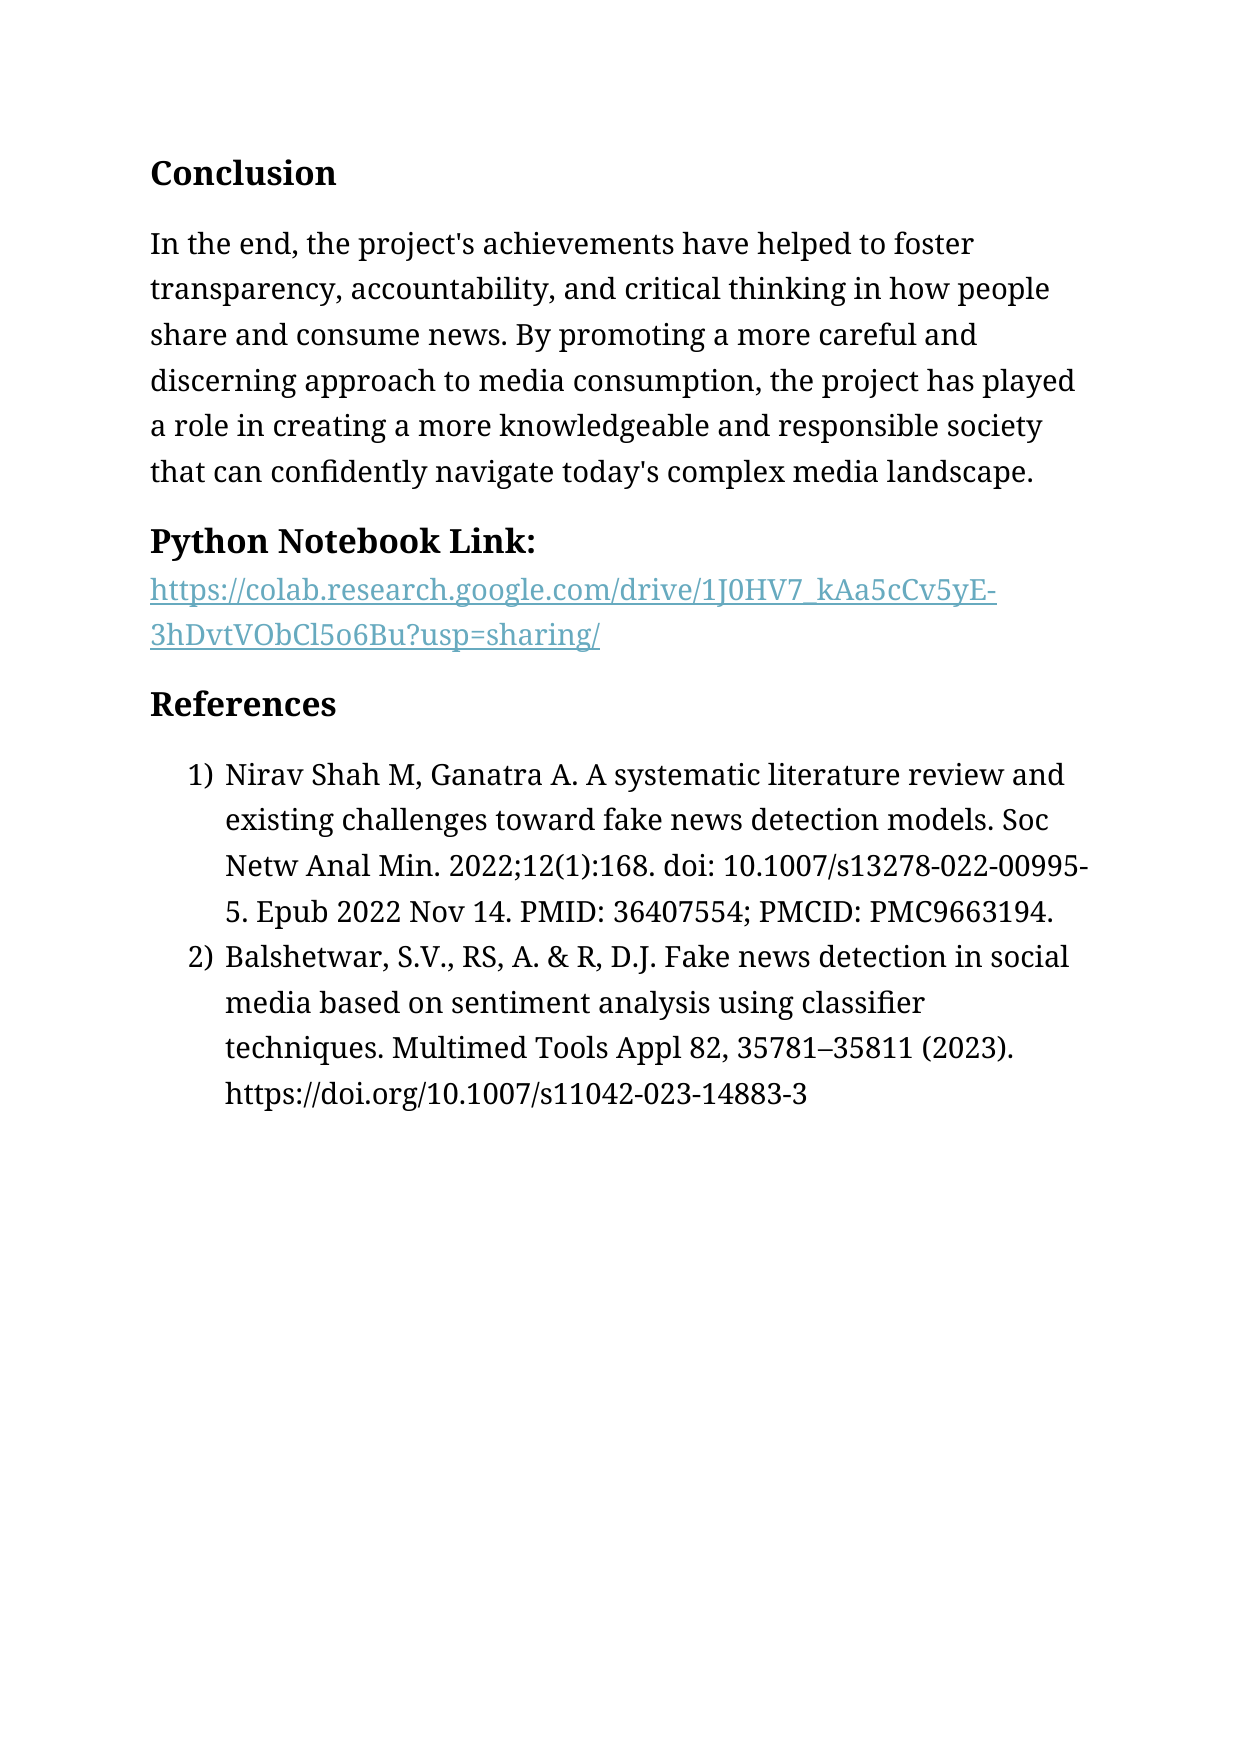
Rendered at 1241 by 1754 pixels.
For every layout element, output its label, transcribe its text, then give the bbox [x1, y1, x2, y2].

text In the end, the project's achievements have helped to foster transparency, accountability, and critical thinking in how people share and consume news. By promoting a more careful and discerning approach to media consumption, the project has played a role in creating a more knowledgeable and responsible society that can confidently navigate today's complex media landscape. [150, 223, 1090, 491]
list Balshetwar, S.V., RS, A. & R, D.J. Fake news detection in social media based on sentiment analysis using classifier techniques. Multimed Tools Appl 82, 35781–35811 (2023). https://doi.org/10.1007/s11042-023-14883-3 [187, 937, 1090, 1113]
text Conclusion [150, 150, 1090, 195]
text References [150, 681, 1090, 726]
text Python Notebook Link: https://colab.research.google.com/drive/1J0HV7_kAa5cCv5yE-3hDvtVObCl5o6Bu?usp=sharing/ [150, 518, 1090, 654]
list Nirav Shah M, Ganatra A. A systematic literature review and existing challenges toward fake news detection models. Soc Netw Anal Min. 2022;12(1):168. doi: 10.1007/s13278-022-00995-5. Epub 2022 Nov 14. PMID: 36407554; PMCID: PMC9663194. [187, 754, 1090, 931]
